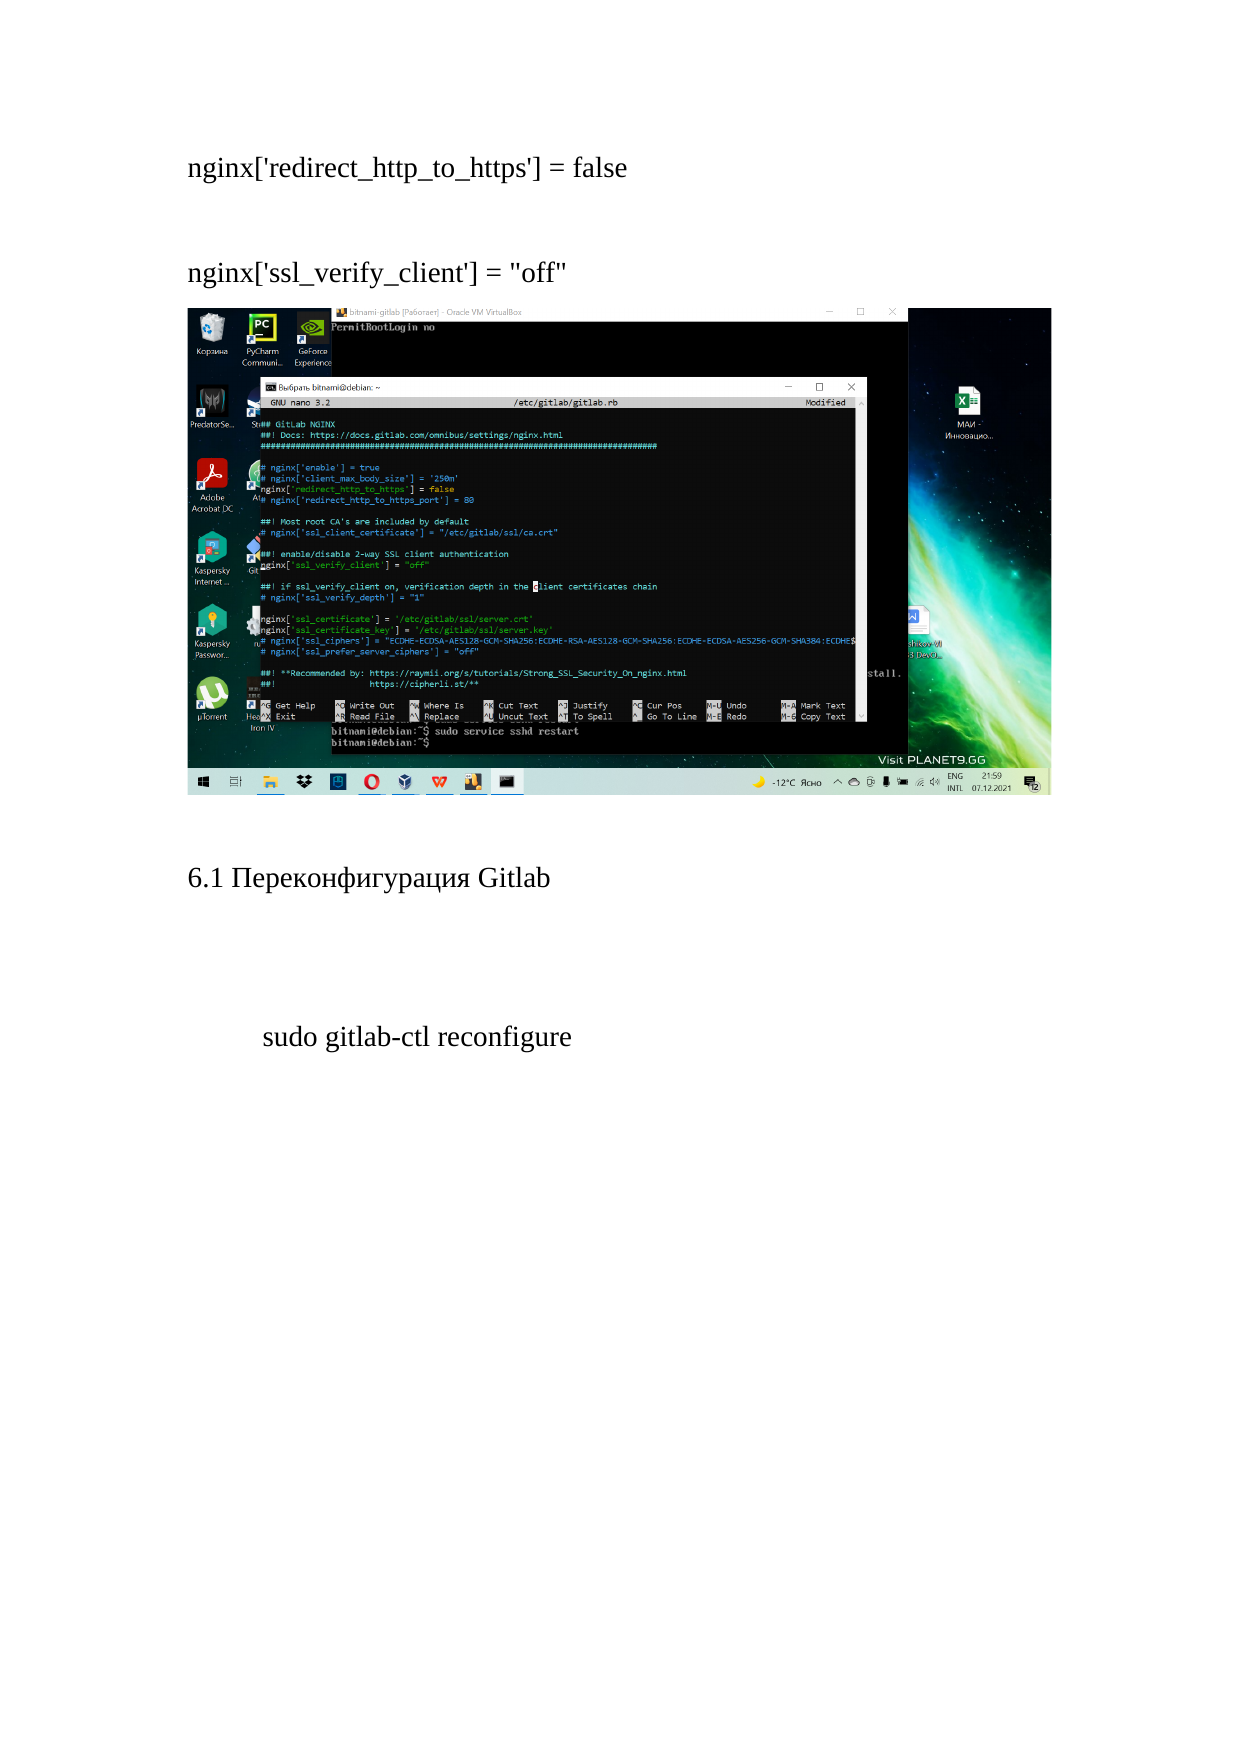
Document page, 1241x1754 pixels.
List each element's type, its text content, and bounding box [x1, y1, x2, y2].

text 6.1 Переконфигурация Gitlab [187, 860, 1053, 894]
text sudo gitlab-ctl reconfigure [187, 1019, 1053, 1052]
text nginx['ssl_verify_client'] = "off" [187, 256, 1053, 289]
text nginx['redirect_http_to_https'] = false [187, 150, 1053, 183]
picture [187, 308, 1052, 795]
